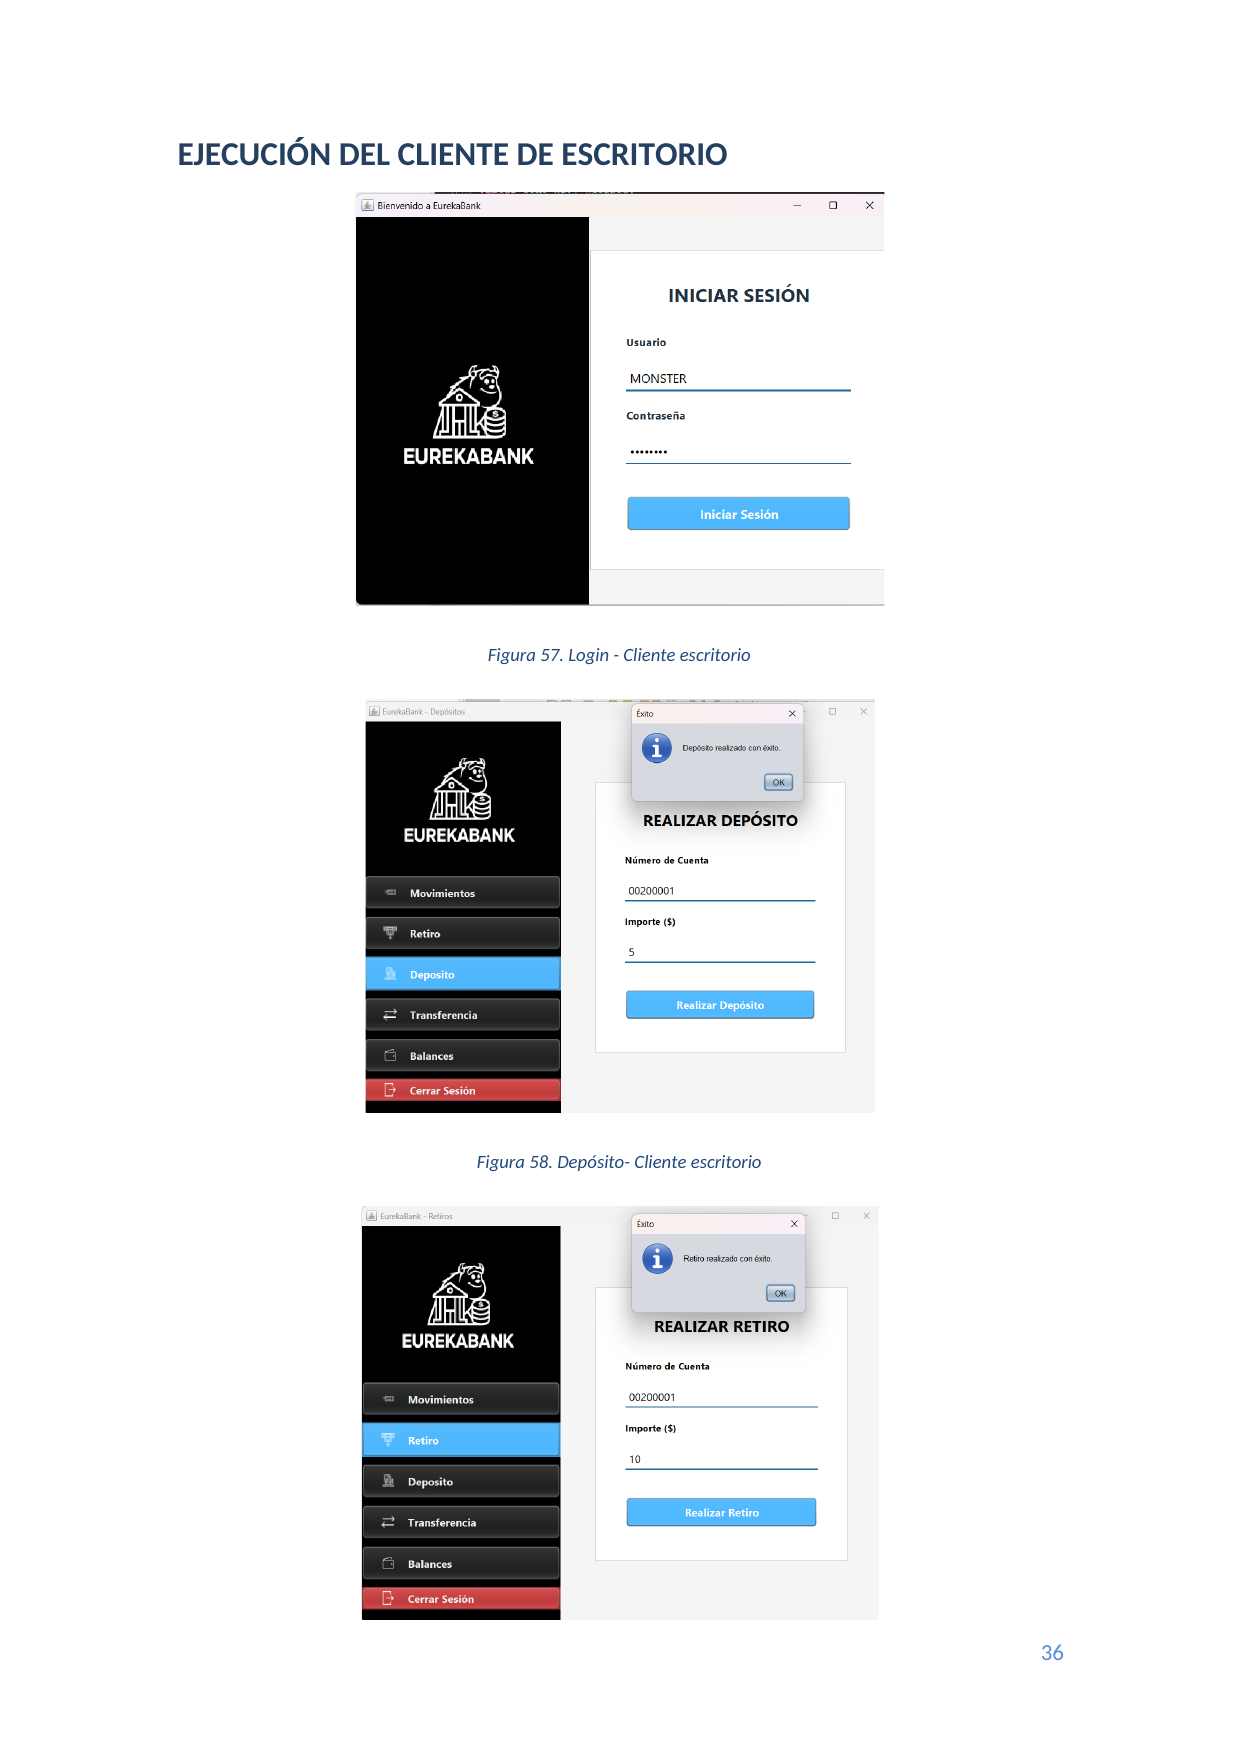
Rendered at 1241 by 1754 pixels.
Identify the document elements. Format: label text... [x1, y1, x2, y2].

picture [361, 1206, 879, 1620]
picture [365, 699, 875, 1113]
picture [355, 192, 885, 606]
subtitle EJECUCIÓN DEL CLIENTE DE ESCRITORIO [177, 133, 1063, 174]
